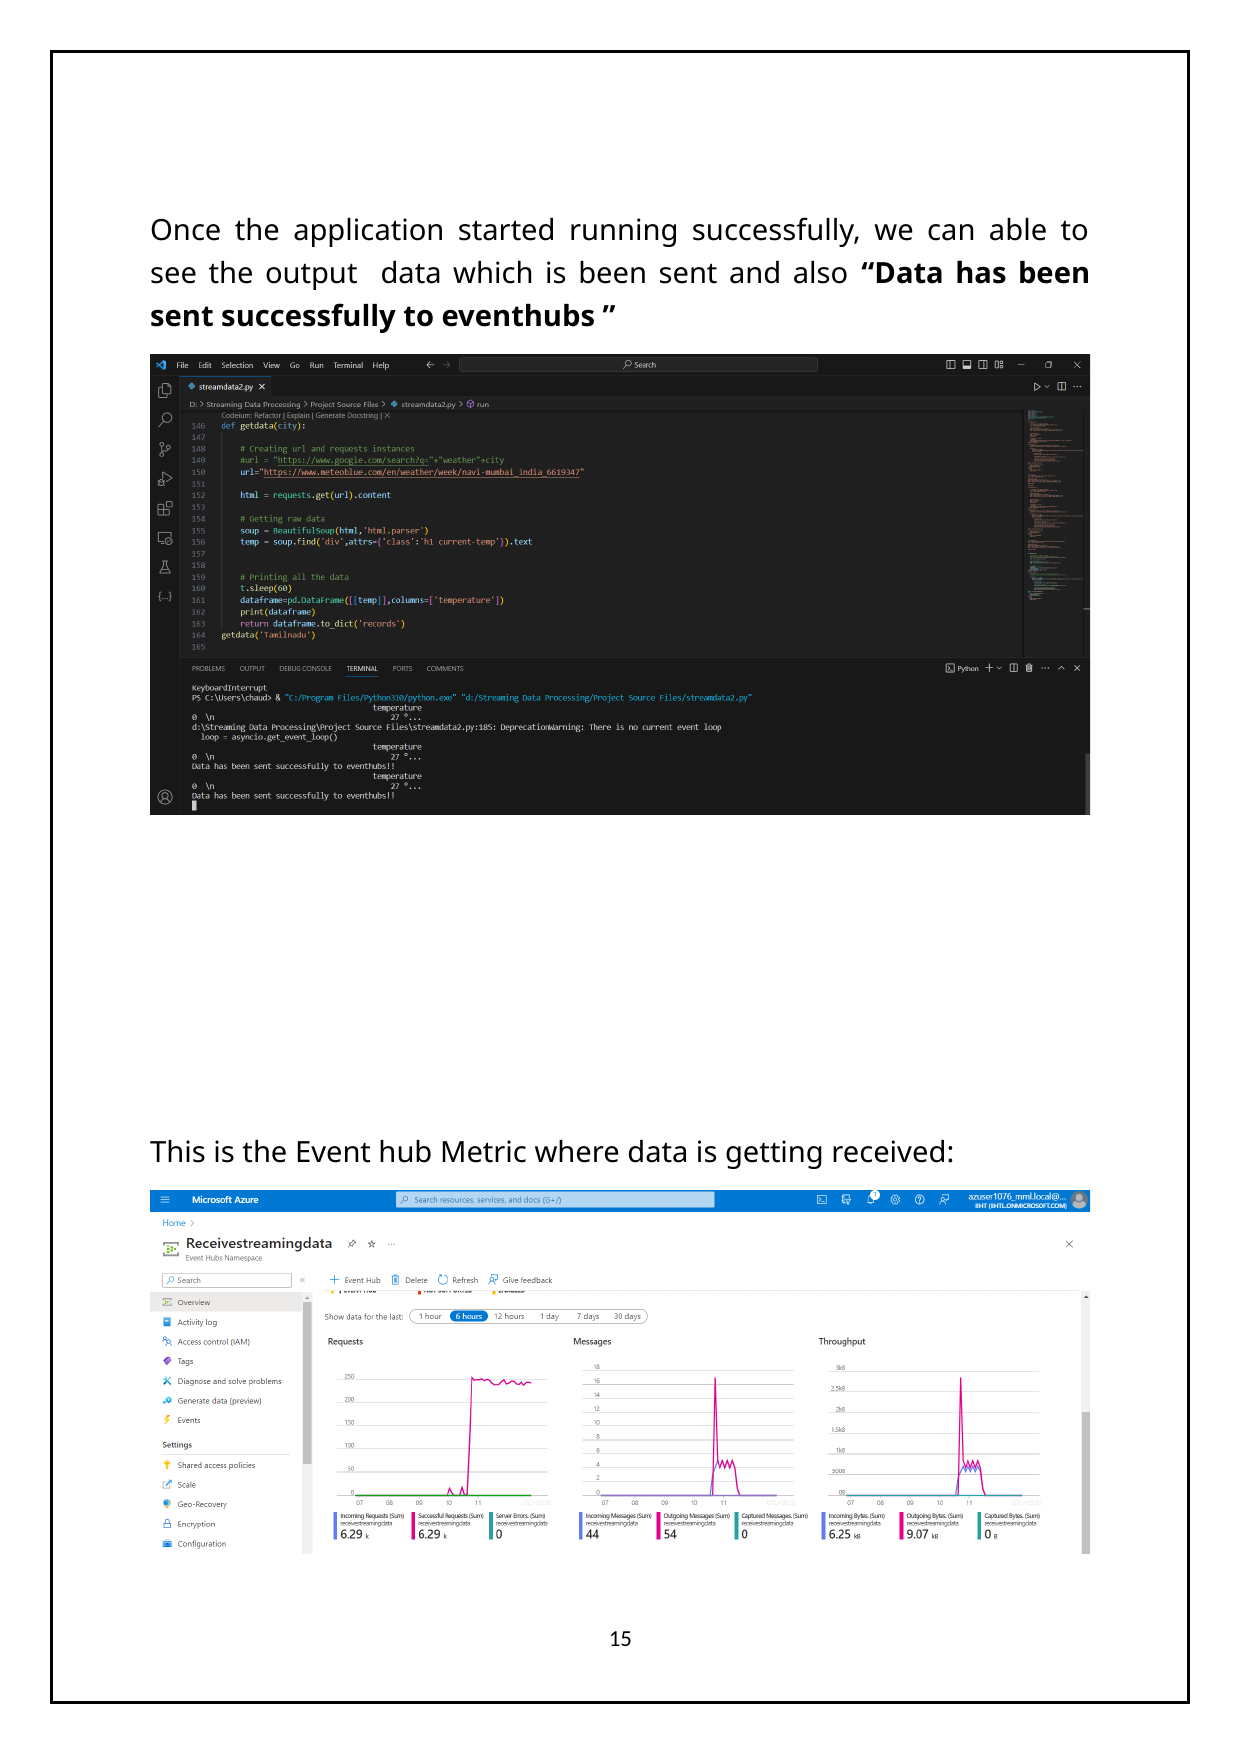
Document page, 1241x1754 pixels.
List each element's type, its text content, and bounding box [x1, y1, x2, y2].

picture [150, 1190, 1091, 1554]
text Once the application started running successfully, we can able to see the output data which is been sent and also “Data has been sent successfully to eventhubs ” [150, 209, 1090, 335]
text This is the Event hub Metric where data is getting received: [150, 1131, 1090, 1171]
picture [150, 354, 1091, 815]
